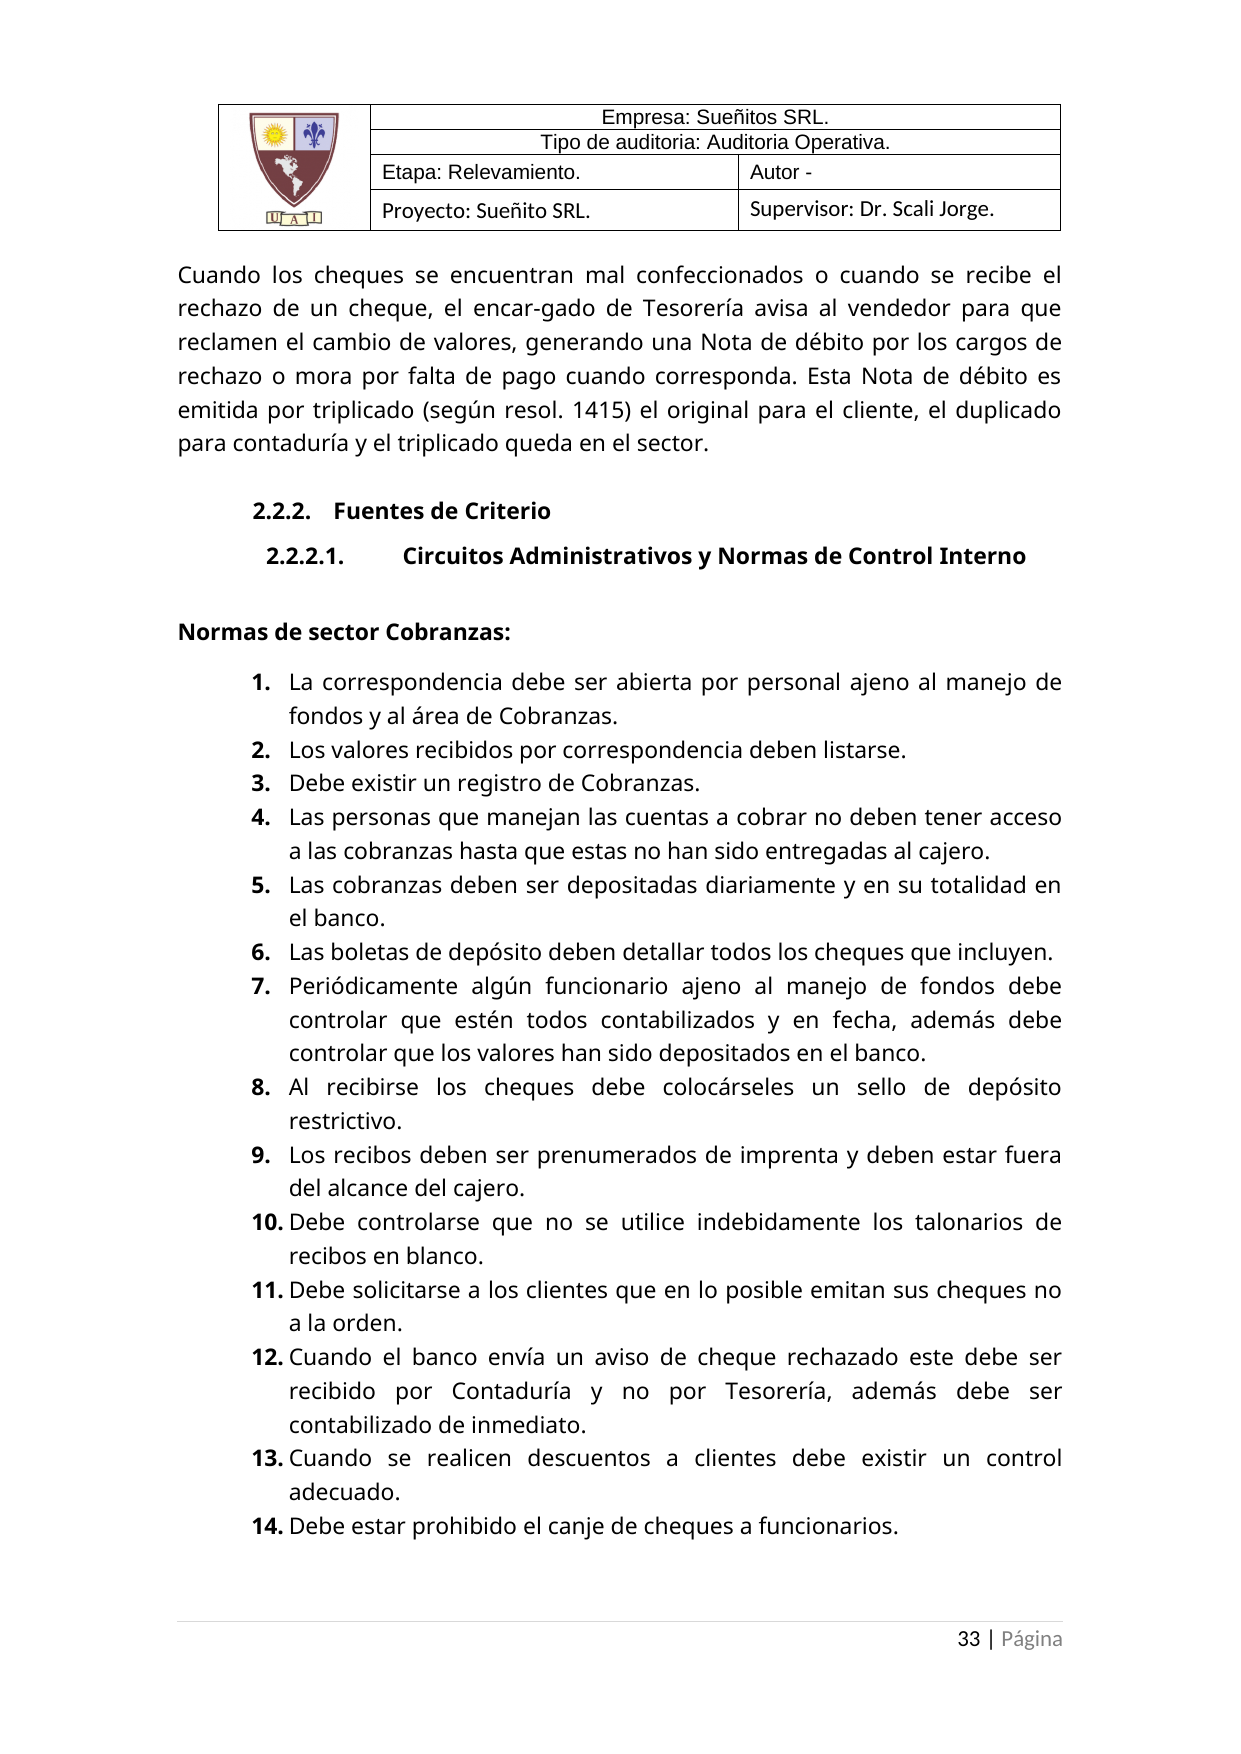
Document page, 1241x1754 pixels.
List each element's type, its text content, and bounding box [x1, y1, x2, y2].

list La correspondencia debe ser abierta por personal ajeno al manejo de fondos y al área de Cobranzas. [251, 666, 1063, 731]
text Normas de sector Cobranzas: [177, 616, 1063, 647]
list Los valores recibidos por correspondencia deben listarse. [251, 733, 1063, 765]
list Debe solicitarse a los clientes que en lo posible emitan sus cheques no a la orden. [251, 1273, 1063, 1338]
list Debe controlarse que no se utilice indebidamente los talonarios de recibos en blanco. [251, 1206, 1063, 1271]
list Los recibos deben ser prenumerados de imprenta y deben estar fuera del alcance del cajero. [251, 1138, 1063, 1203]
list Cuando se realicen descuentos a clientes debe existir un control adecuado. [251, 1442, 1063, 1507]
list Cuando el banco envía un aviso de cheque rechazado este debe ser recibido por Contaduría y no por Tesorería, además debe ser contabilizado de inmediato. [251, 1341, 1063, 1440]
list Debe existir un registro de Cobranzas. [251, 767, 1063, 798]
list Periódicamente algún funcionario ajeno al manejo de fondos debe controlar que estén todos contabilizados y en fecha, además debe controlar que los valores han sido depositados en el banco. [251, 970, 1063, 1068]
list Las boletas de depósito deben detallar todos los cheques que incluyen. [251, 936, 1063, 967]
list Las personas que manejan las cuentas a cobrar no deben tener acceso a las cobranzas hasta que estas no han sido entregadas al cajero. [251, 801, 1063, 866]
subtitle Fuentes de Criterio [252, 495, 1063, 526]
list Las cobranzas deben ser depositadas diariamente y en su totalidad en el banco. [251, 868, 1063, 933]
text Cuando los cheques se encuentran mal confeccionados o cuando se recibe el rechazo de un cheque, el encar-gado de Tesorería avisa al vendedor para que reclamen el cambio de valores, generando una Nota de débito por los cargos de rechazo o mora por falta de pago cuando corresponda. Esta Nota de débito es emitida por triplicado (según resol. 1415) el original para el cliente, el duplicado para contaduría y el triplicado queda en el sector. [177, 259, 1063, 459]
picture [229, 105, 360, 230]
subtitle Circuitos Administrativos y Normas de Control Interno [266, 540, 1063, 571]
list Debe estar prohibido el canje de cheques a funcionarios. [251, 1510, 1063, 1541]
list Al recibirse los cheques debe colocárseles un sello de depósito restrictivo. [251, 1071, 1063, 1136]
